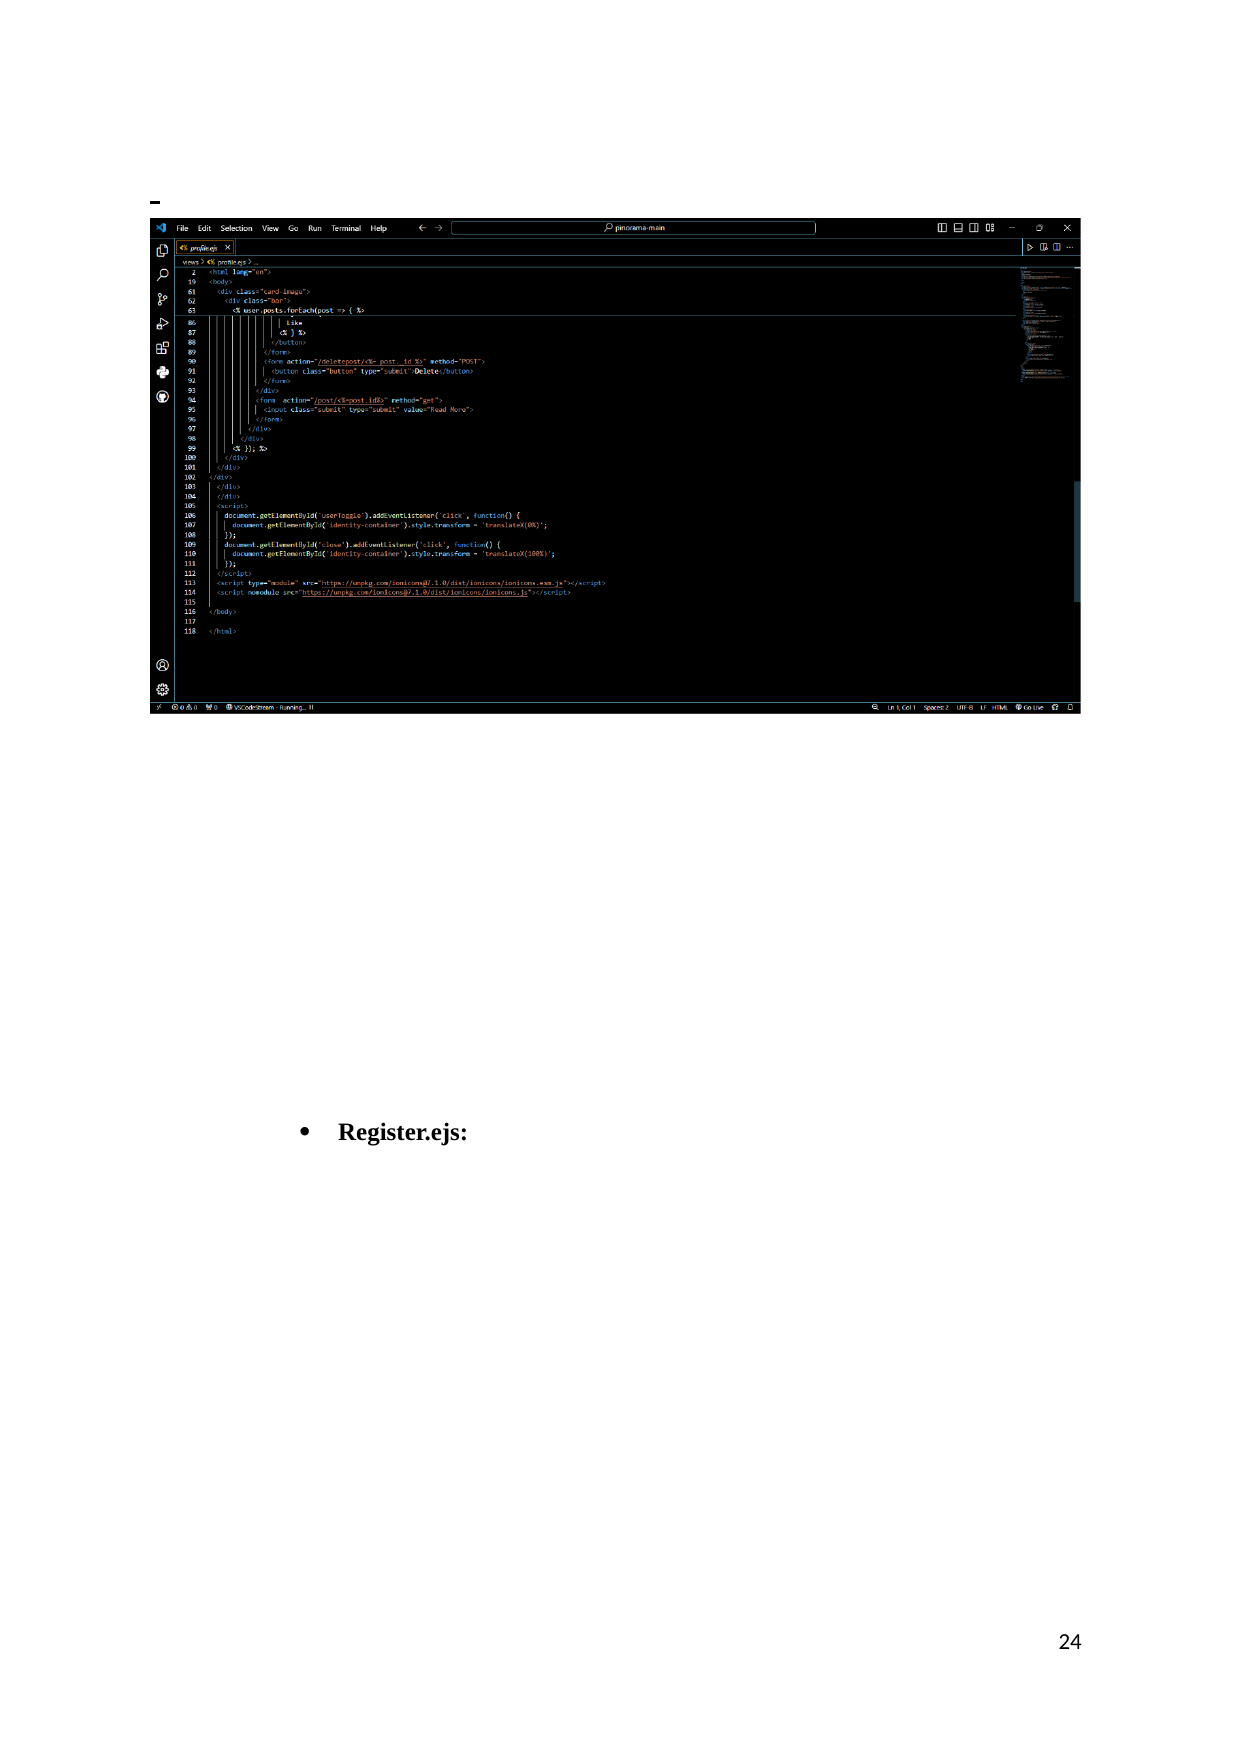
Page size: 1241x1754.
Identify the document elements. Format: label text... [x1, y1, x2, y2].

picture [150, 218, 1081, 714]
list Register.ejs: [300, 1117, 1081, 1146]
